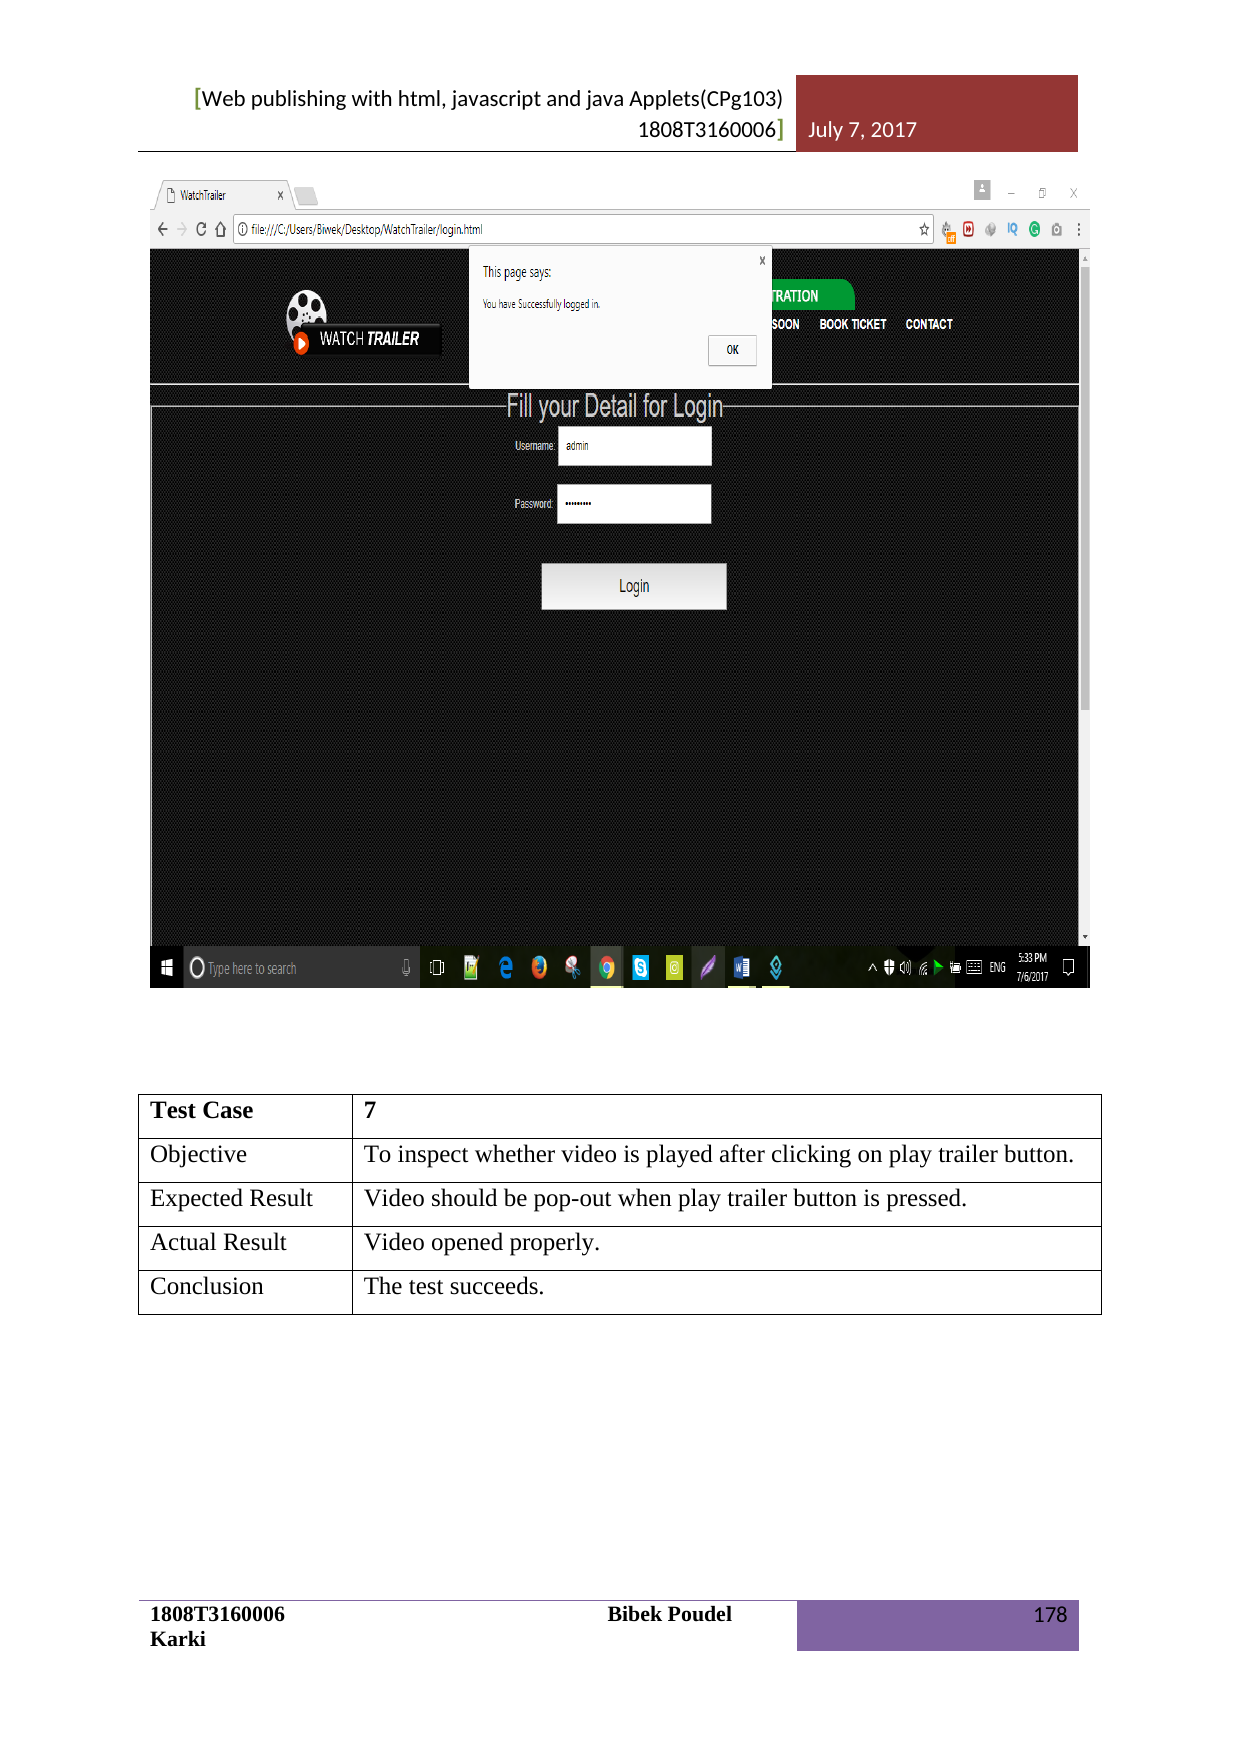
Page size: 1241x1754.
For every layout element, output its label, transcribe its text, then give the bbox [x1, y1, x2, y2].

table_header 7 [353, 1095, 1101, 1138]
table_header Test Case [139, 1095, 352, 1138]
table_cell Conclusion [139, 1271, 352, 1314]
picture [150, 180, 1090, 988]
table_cell Video should be pop-out when play trailer button is pressed. [353, 1183, 1101, 1226]
table_cell To inspect whether video is played after clicking on play trailer button. [353, 1139, 1101, 1182]
table_cell Expected Result [139, 1183, 352, 1226]
table_cell The test succeeds. [353, 1271, 1101, 1314]
table_cell Actual Result [139, 1227, 352, 1270]
table_cell Objective [139, 1139, 352, 1182]
table_cell Video opened properly. [353, 1227, 1101, 1270]
